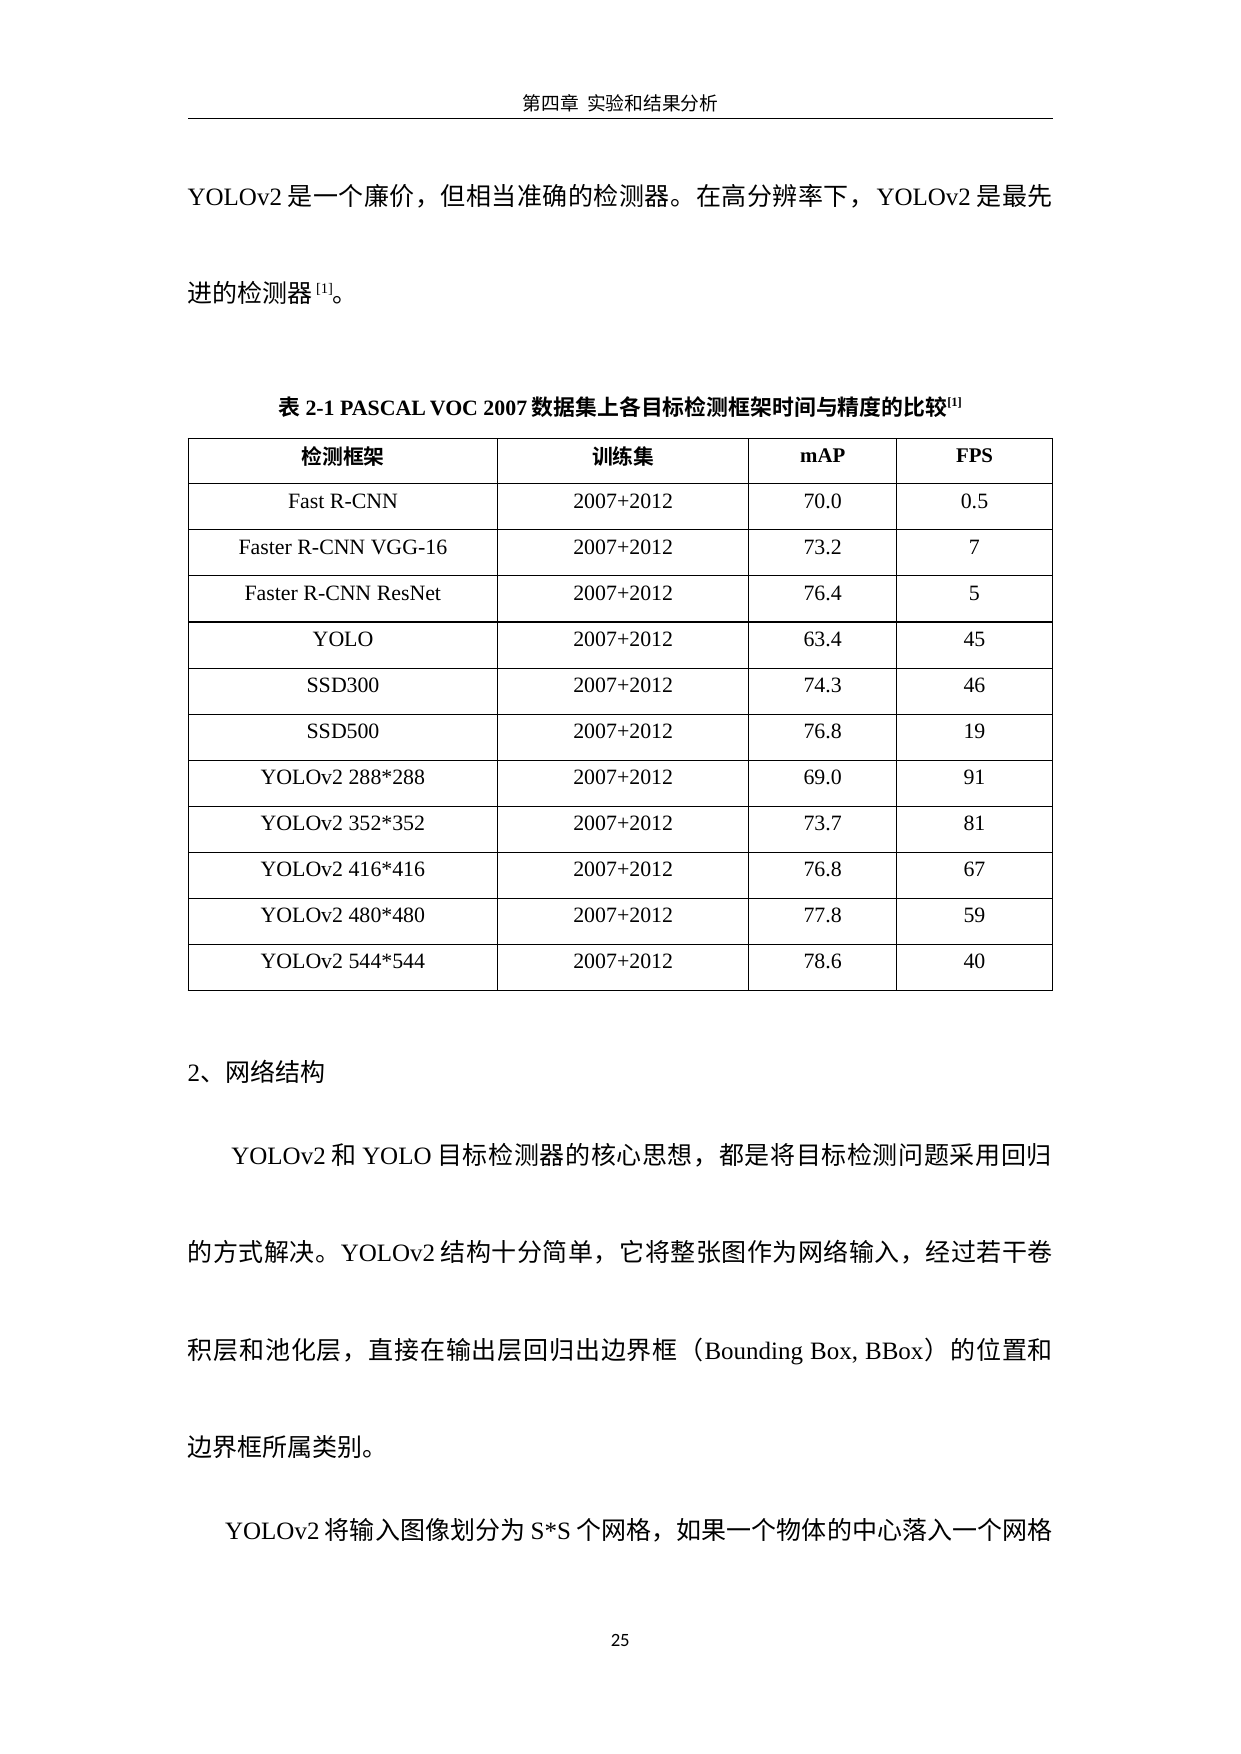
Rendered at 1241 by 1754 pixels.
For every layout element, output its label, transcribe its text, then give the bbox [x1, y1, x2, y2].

text 表 2-1 PASCAL VOC 2007数据集上各目标检测框架时间与精度的比较[1] [187, 389, 1053, 422]
table_cell 2007+2012 [498, 807, 748, 852]
table_cell 73.7 [749, 807, 896, 852]
table_cell 76.8 [749, 715, 896, 759]
table_cell 2007+2012 [498, 669, 748, 713]
table_cell 2007+2012 [498, 623, 748, 667]
table_cell YOLOv2 480*480 [189, 899, 497, 944]
table_cell YOLO [189, 623, 497, 667]
text 2、网络结构 [187, 1038, 1053, 1103]
table_cell 74.3 [749, 669, 896, 713]
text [187, 1496, 1053, 1561]
table_cell YOLOv2 416*416 [189, 853, 497, 898]
table_cell 2007+2012 [498, 530, 748, 575]
table_cell 40 [897, 945, 1052, 990]
table_cell 19 [897, 715, 1052, 759]
table_cell 91 [897, 761, 1052, 806]
table_cell YOLOv2 544*544 [189, 945, 497, 990]
table_cell 5 [897, 576, 1052, 621]
table_cell 76.4 [749, 576, 896, 621]
text YOLOv2和YOLO目标检测器的核心思想，都是将目标检测问题采用回归的方式解决。YOLOv2结构十分简单，它将整张图作为网络输入，经过若干卷积层和池化层，直接在输出层回归出边界框（Bounding Box, BBox）的位置和边界框所属类别。 [187, 1121, 1053, 1478]
table_header mAP [749, 439, 896, 483]
table_cell 78.6 [749, 945, 896, 990]
table_cell 2007+2012 [498, 899, 748, 944]
table_cell 59 [897, 899, 1052, 944]
table_cell 0.5 [897, 484, 1052, 529]
table_cell 63.4 [749, 623, 896, 667]
table_header 训练集 [498, 439, 748, 483]
table_header FPS [897, 439, 1052, 483]
table_cell 2007+2012 [498, 484, 748, 529]
table_cell SSD500 [189, 715, 497, 759]
table_cell 2007+2012 [498, 715, 748, 759]
table_cell SSD300 [189, 669, 497, 713]
table_cell 2007+2012 [498, 576, 748, 621]
table_cell 7 [897, 530, 1052, 575]
table_cell Faster R-CNN VGG-16 [189, 530, 497, 575]
table_cell YOLOv2 288*288 [189, 761, 497, 806]
table_cell 2007+2012 [498, 761, 748, 806]
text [187, 162, 1053, 324]
table_cell YOLOv2 352*352 [189, 807, 497, 852]
table_cell 73.2 [749, 530, 896, 575]
table_header 检测框架 [189, 439, 497, 483]
table_cell Faster R-CNN ResNet [189, 576, 497, 621]
table_cell 81 [897, 807, 1052, 852]
table_cell 67 [897, 853, 1052, 898]
table_cell 76.8 [749, 853, 896, 898]
table_cell Fast R-CNN [189, 484, 497, 529]
table_cell 2007+2012 [498, 945, 748, 990]
table_cell 70.0 [749, 484, 896, 529]
table_cell 2007+2012 [498, 853, 748, 898]
table_cell 45 [897, 623, 1052, 667]
table_cell 46 [897, 669, 1052, 713]
table_cell 77.8 [749, 899, 896, 944]
table_cell 69.0 [749, 761, 896, 806]
